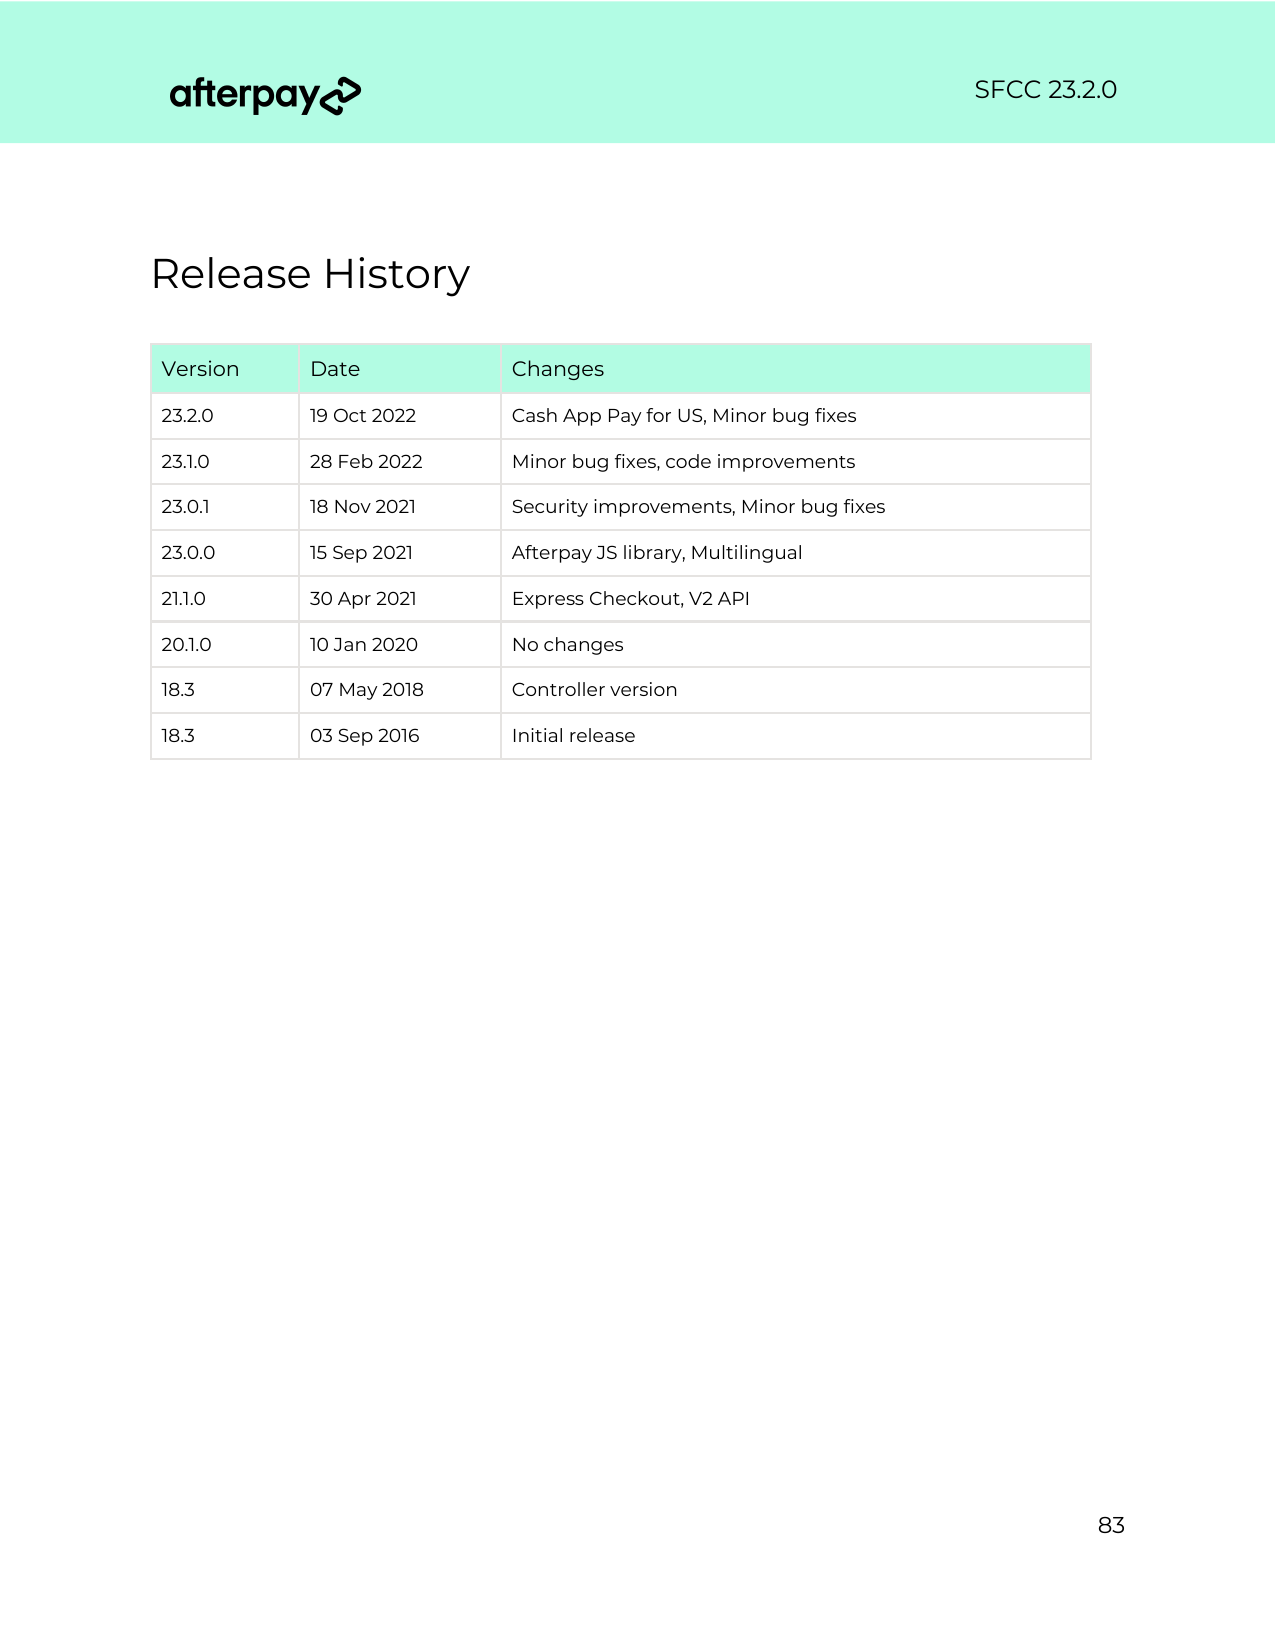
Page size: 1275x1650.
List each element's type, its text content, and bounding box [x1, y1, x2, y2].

table_cell 28 Feb 2022 [300, 440, 500, 483]
table_cell 15 Sep 2021 [300, 531, 500, 574]
table_cell Afterpay JS library, Multilingual [502, 531, 1090, 574]
table_cell 23.2.0 [152, 394, 298, 437]
table_cell Controller version [502, 668, 1090, 712]
picture [134, 48, 397, 144]
table_cell 30 Apr 2021 [300, 577, 500, 620]
table_cell 23.1.0 [152, 440, 298, 483]
table_cell 18.3 [152, 714, 298, 757]
table_cell 23.0.1 [152, 485, 298, 529]
table_cell 19 Oct 2022 [300, 394, 500, 437]
subtitle Release History [150, 248, 1125, 299]
table_cell 10 Jan 2020 [300, 623, 500, 666]
table_header Version [152, 345, 298, 392]
table_header Changes [502, 345, 1090, 392]
table_cell Express Checkout, V2 API [502, 577, 1090, 620]
table_cell Security improvements, Minor bug fixes [502, 485, 1090, 529]
table_cell 21.1.0 [152, 577, 298, 620]
table_cell 07 May 2018 [300, 668, 500, 712]
table_cell 18 Nov 2021 [300, 485, 500, 529]
table_header Date [300, 345, 500, 392]
table_cell Minor bug fixes, code improvements [502, 440, 1090, 483]
table_cell 23.0.0 [152, 531, 298, 574]
table_cell 20.1.0 [152, 623, 298, 666]
table_cell No changes [502, 623, 1090, 666]
table_cell Cash App Pay for US, Minor bug fixes [502, 394, 1090, 437]
table_cell 03 Sep 2016 [300, 714, 500, 757]
table_cell 18.3 [152, 668, 298, 712]
table_cell Initial release [502, 714, 1090, 757]
